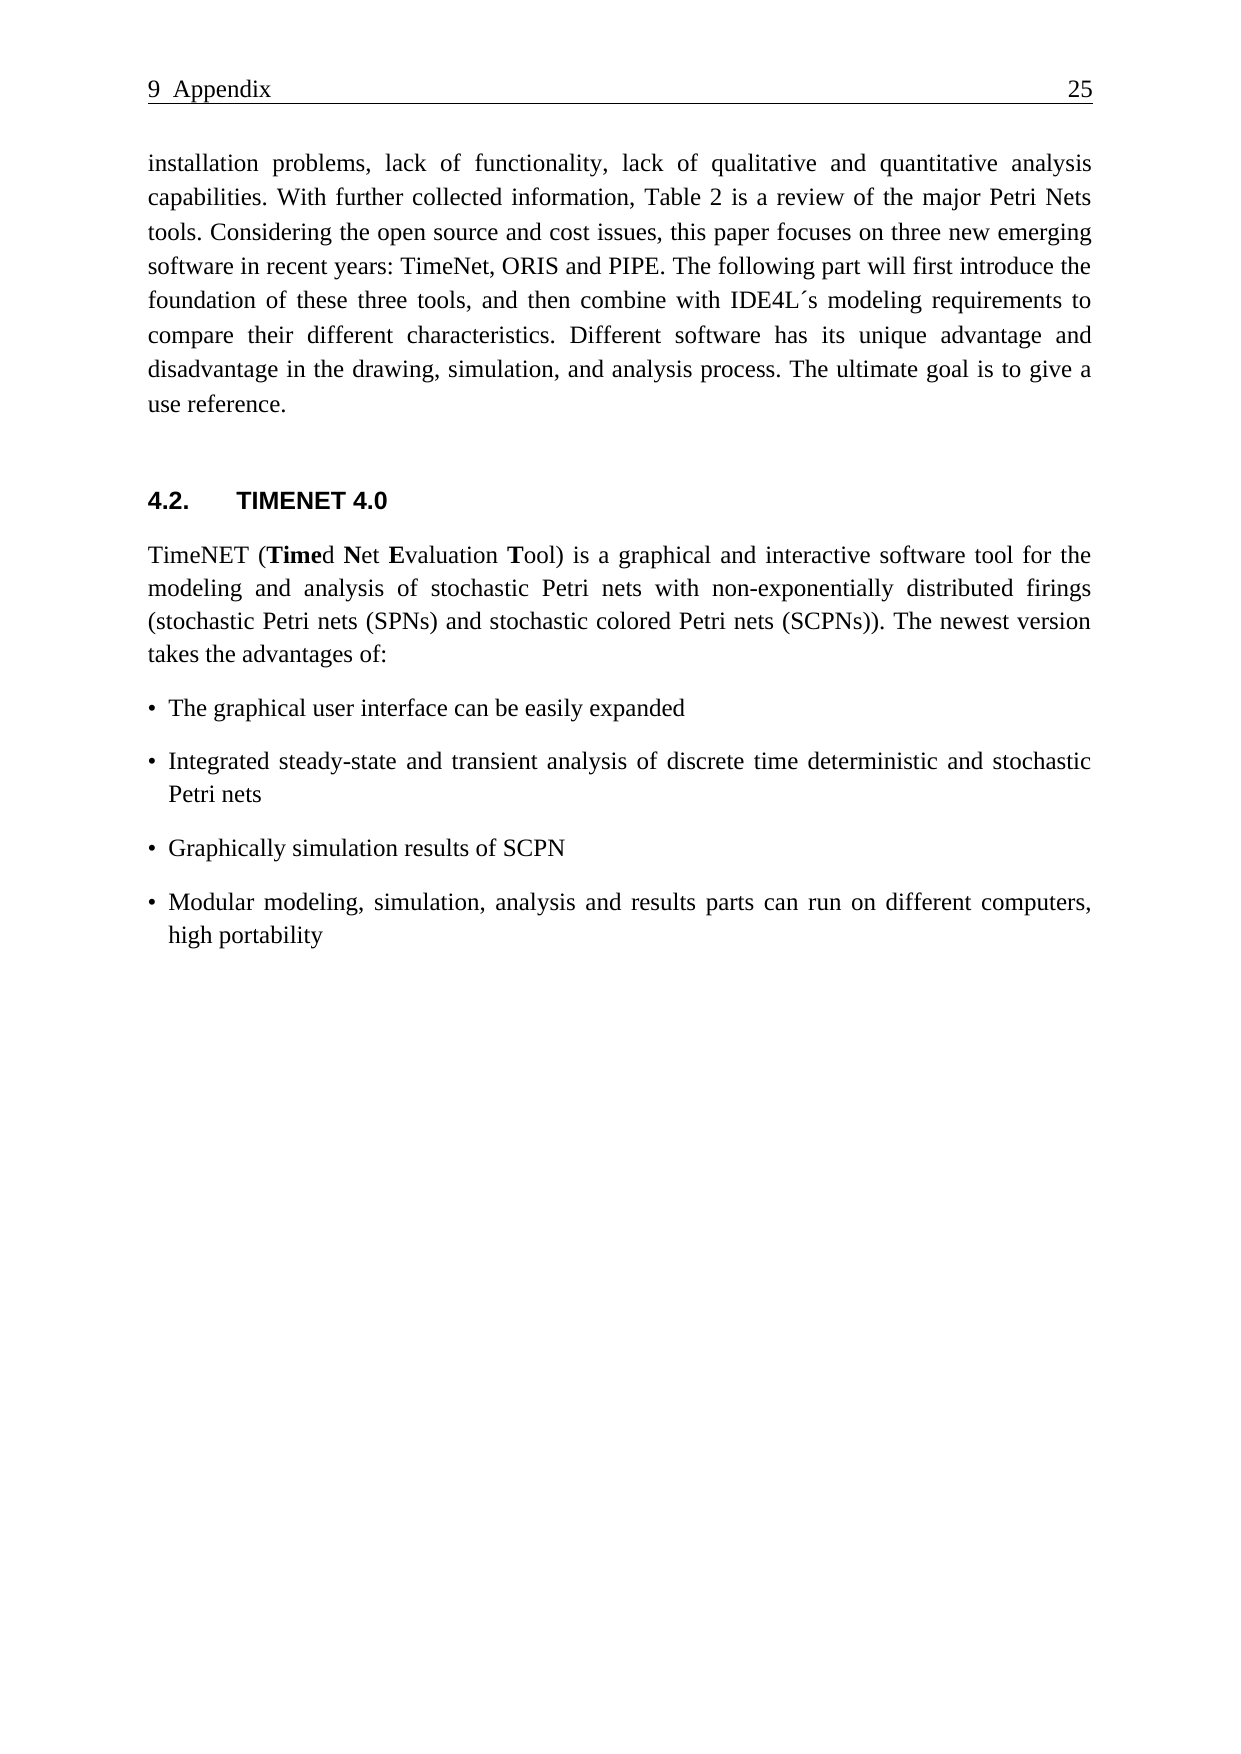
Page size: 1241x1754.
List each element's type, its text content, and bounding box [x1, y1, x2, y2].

list Integrated steady-state and transient analysis of discrete time deterministic and stochastic Petri nets [147, 746, 1093, 808]
list Graphically simulation results of SCPN [147, 833, 1093, 862]
title TIMENET 4.0 [148, 486, 1093, 515]
text TimeNET (Timed Net Evaluation Tool) is a graphical and interactive software tool for the modeling and analysis of stochastic Petri nets with non-exponentially distributed firings (stochastic Petri nets (SPNs) and stochastic colored Petri nets (SCPNs)). The newest version takes the advantages of: [148, 540, 1093, 667]
list Modular modeling, simulation, analysis and results parts can run on different computers, high portability [147, 887, 1093, 949]
list The graphical user interface can be easily expanded [147, 693, 1093, 721]
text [148, 148, 1093, 418]
